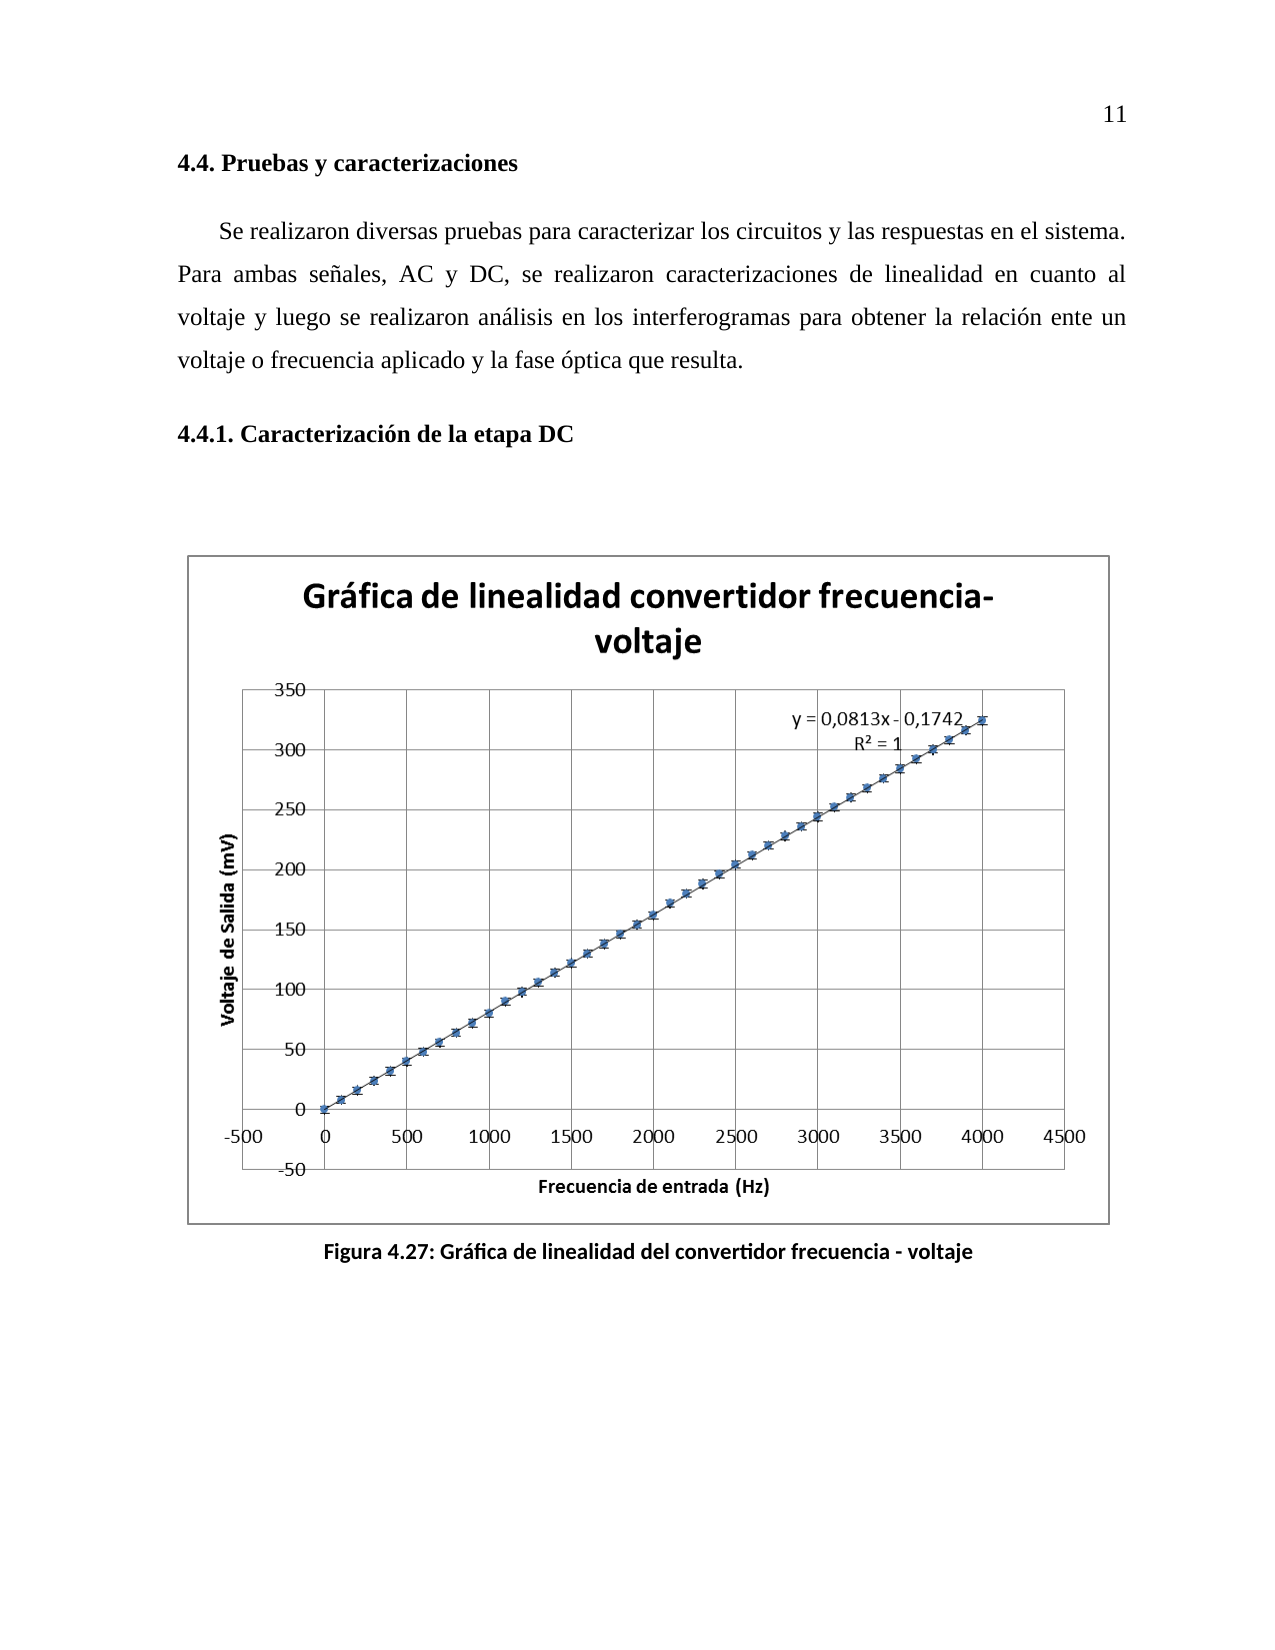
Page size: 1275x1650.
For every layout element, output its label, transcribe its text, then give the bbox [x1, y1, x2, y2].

text Se realizaron diversas pruebas para caracterizar los circuitos y las respuestas en el sistema. Para ambas señales, AC y DC, se realizaron caracterizaciones de linealidad en cuanto al voltaje y luego se realizaron análisis en los interferogramas para obtener la relación ente un voltaje o frecuencia aplicado y la fase óptica que resulta. [177, 216, 1127, 374]
subtitle Pruebas y caracterizaciones [177, 148, 1127, 176]
picture [187, 555, 1110, 1225]
subtitle Caracterización de la etapa DC [177, 419, 1127, 448]
